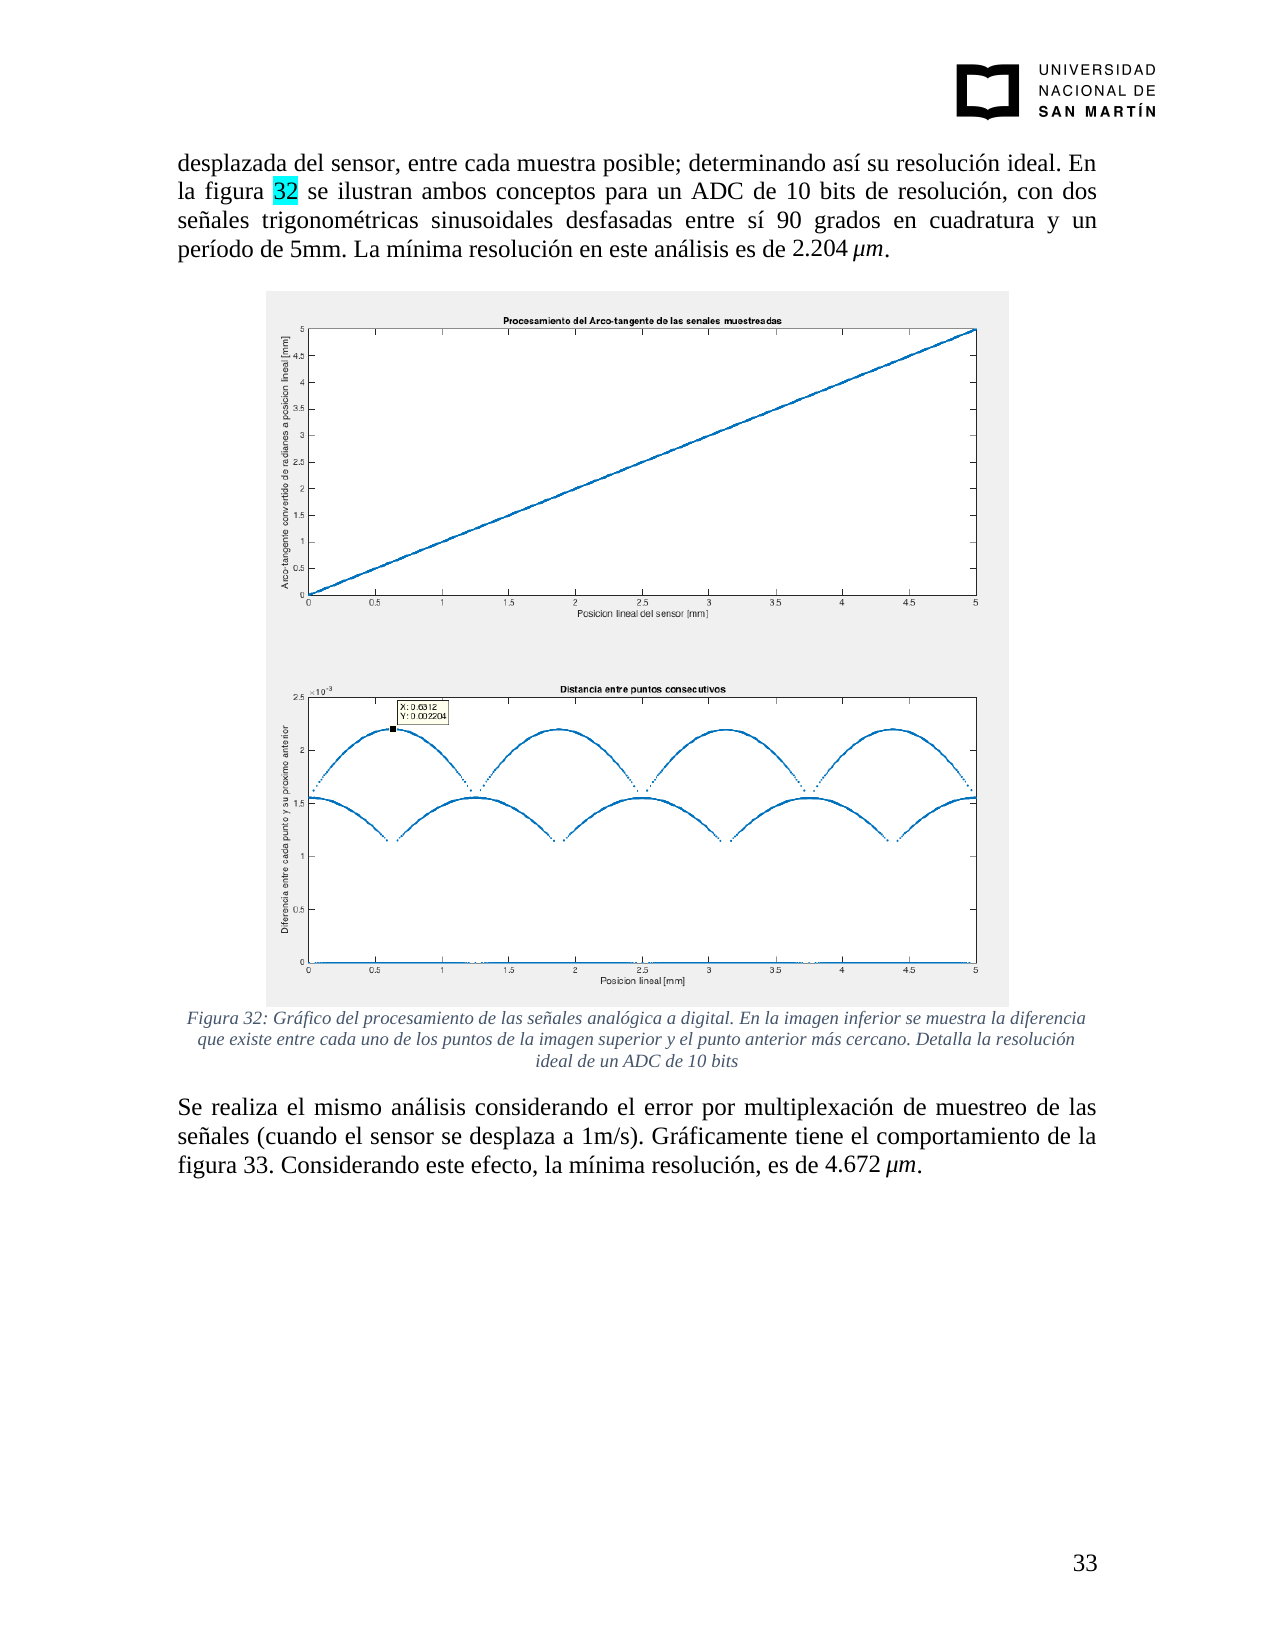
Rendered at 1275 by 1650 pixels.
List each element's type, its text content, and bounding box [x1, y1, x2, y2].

picture [945, 55, 1165, 128]
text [177, 148, 1098, 263]
picture [266, 291, 1009, 1007]
text Se realiza el mismo análisis considerando el error por multiplexación de muestreo de las señales (cuando el sensor se desplaza a 1m/s). Gráficamente tiene el comportamiento de la figura 33. Considerando este efecto, la mínima resolución, es de . [177, 1092, 1098, 1178]
text Figura 32: Gráfico del procesamiento de las señales analógica a digital. En la imagen inferior se muestra la diferencia que existe entre cada uno de los puntos de la imagen superior y el punto anterior más cercano. Detalla la resolución ideal de un ADC de 10 bits [177, 1007, 1098, 1071]
